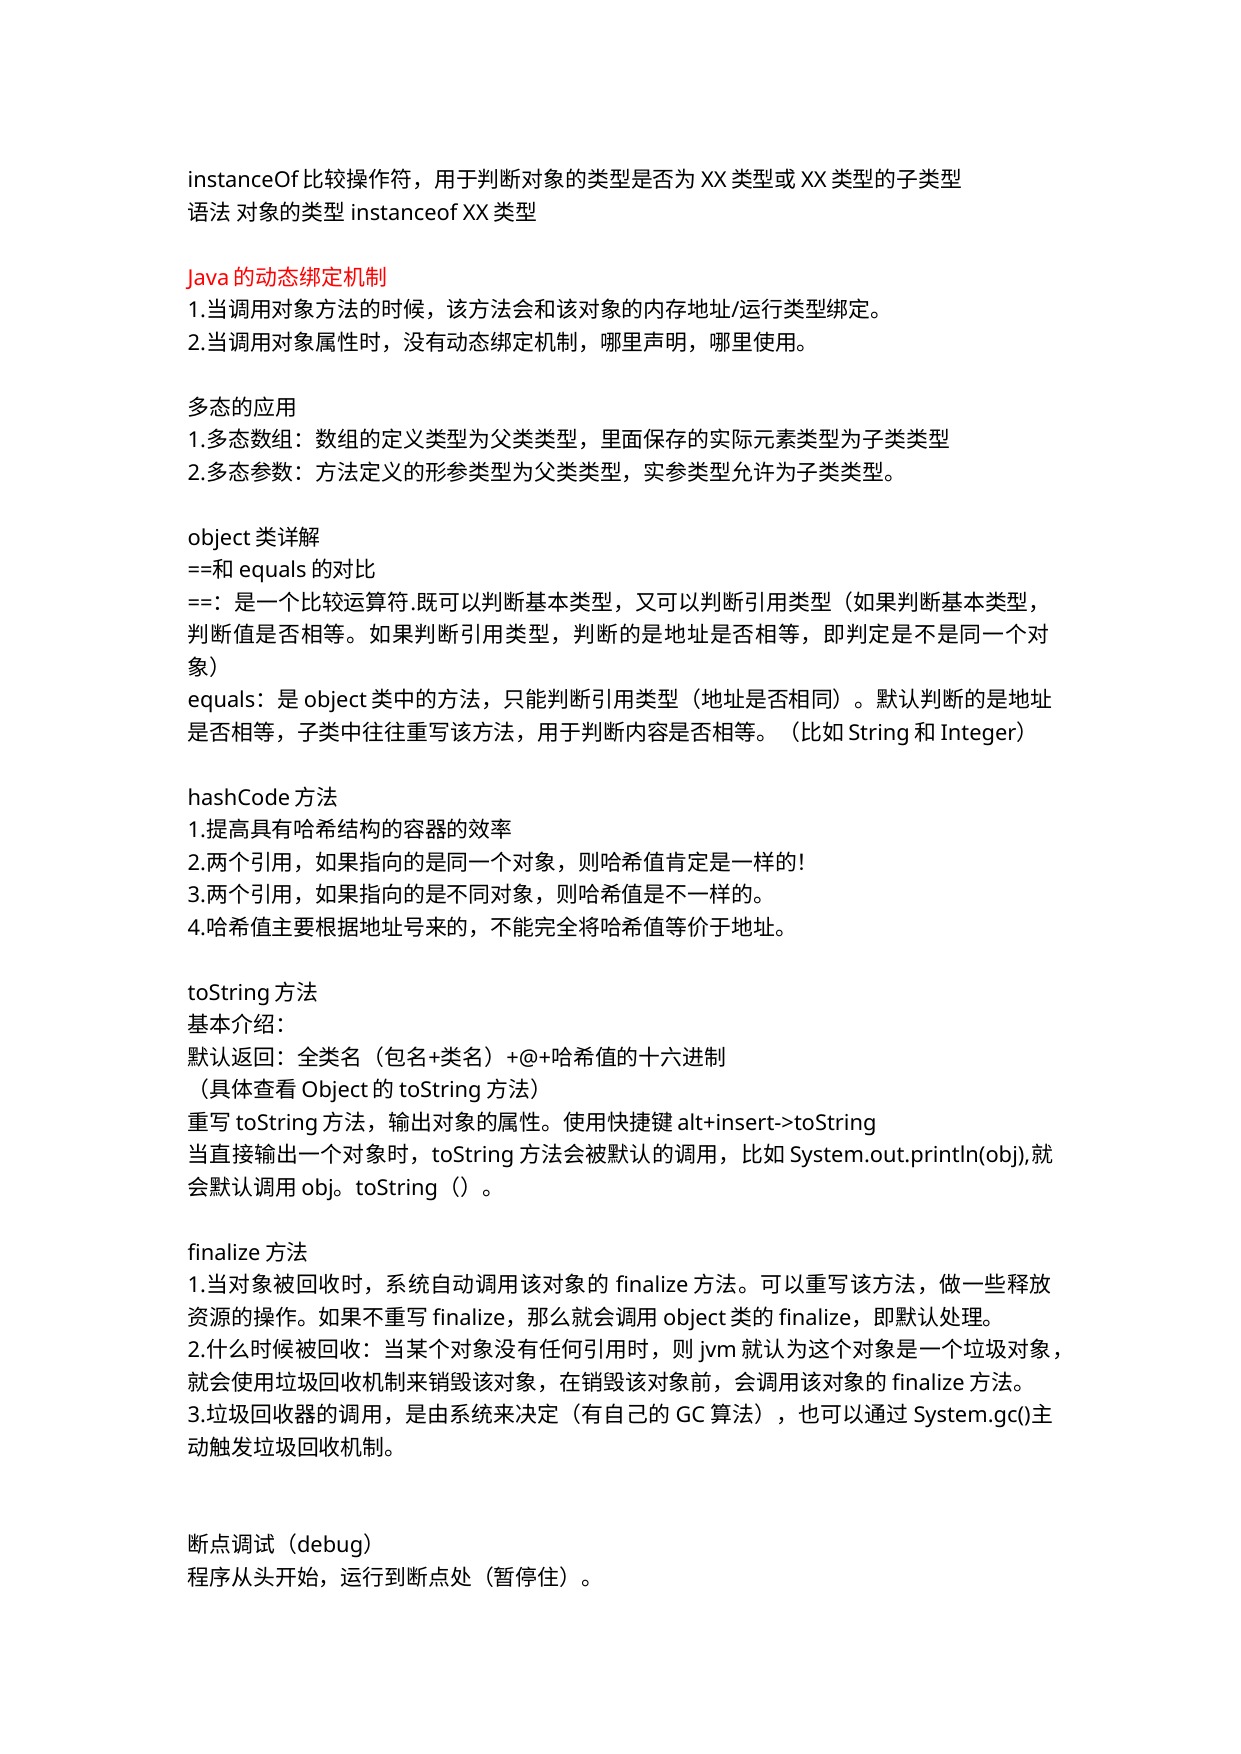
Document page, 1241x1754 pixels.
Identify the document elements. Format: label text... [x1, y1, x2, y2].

text object类详解 ==和equals的对比 ==：是一个比较运算符.既可以判断基本类型，又可以判断引用类型（如果判断基本类型，判断值是否相等。如果判断引用类型，判断的是地址是否相等，即判定是不是同一个对象） equals：是object类中的方法，只能判断引用类型（地址是否相同）。默认判断的是地址是否相等，子类中往往重写该方法，用于判断内容是否相等。（比如String和Integer） hashCode方法 1.提高具有哈希结构的容器的效率 2.两个引用，如果指向的是同一个对象，则哈希值肯定是一样的！ 3.两个引用，如果指向的是不同对象，则哈希值是不一样的。 4.哈希值主要根据地址号来的，不能完全将哈希值等价于地址。 toString方法 基本介绍： 默认返回：全类名（包名+类名）+@+哈希值的十六进制 （具体查看Object的toString方法） [187, 519, 1053, 1104]
text 程序从头开始，运行到断点处（暂停住）。 [187, 1559, 1053, 1592]
text 重写toString方法，输出对象的属性。使用快捷键alt+insert->toString [187, 1104, 1053, 1137]
text 断点调试（debug） [187, 1494, 1053, 1559]
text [187, 162, 1053, 519]
text 当直接输出一个对象时，toString方法会被默认的调用，比如System.out.println(obj),就会默认调用obj。toString（）。 finalize方法 1.当对象被回收时，系统自动调用该对象的finalize方法。可以重写该方法，做一些释放资源的操作。如果不重写finalize，那么就会调用object类的finalize，即默认处理。 2.什么时候被回收：当某个对象没有任何引用时，则jvm就认为这个对象是一个垃圾对象，就会使用垃圾回收机制来销毁该对象，在销毁该对象前，会调用该对象的finalize方法。 3.垃圾回收器的调用，是由系统来决定（有自己的GC算法），也可以通过System.gc()主动触发垃圾回收机制。 [187, 1137, 1053, 1494]
